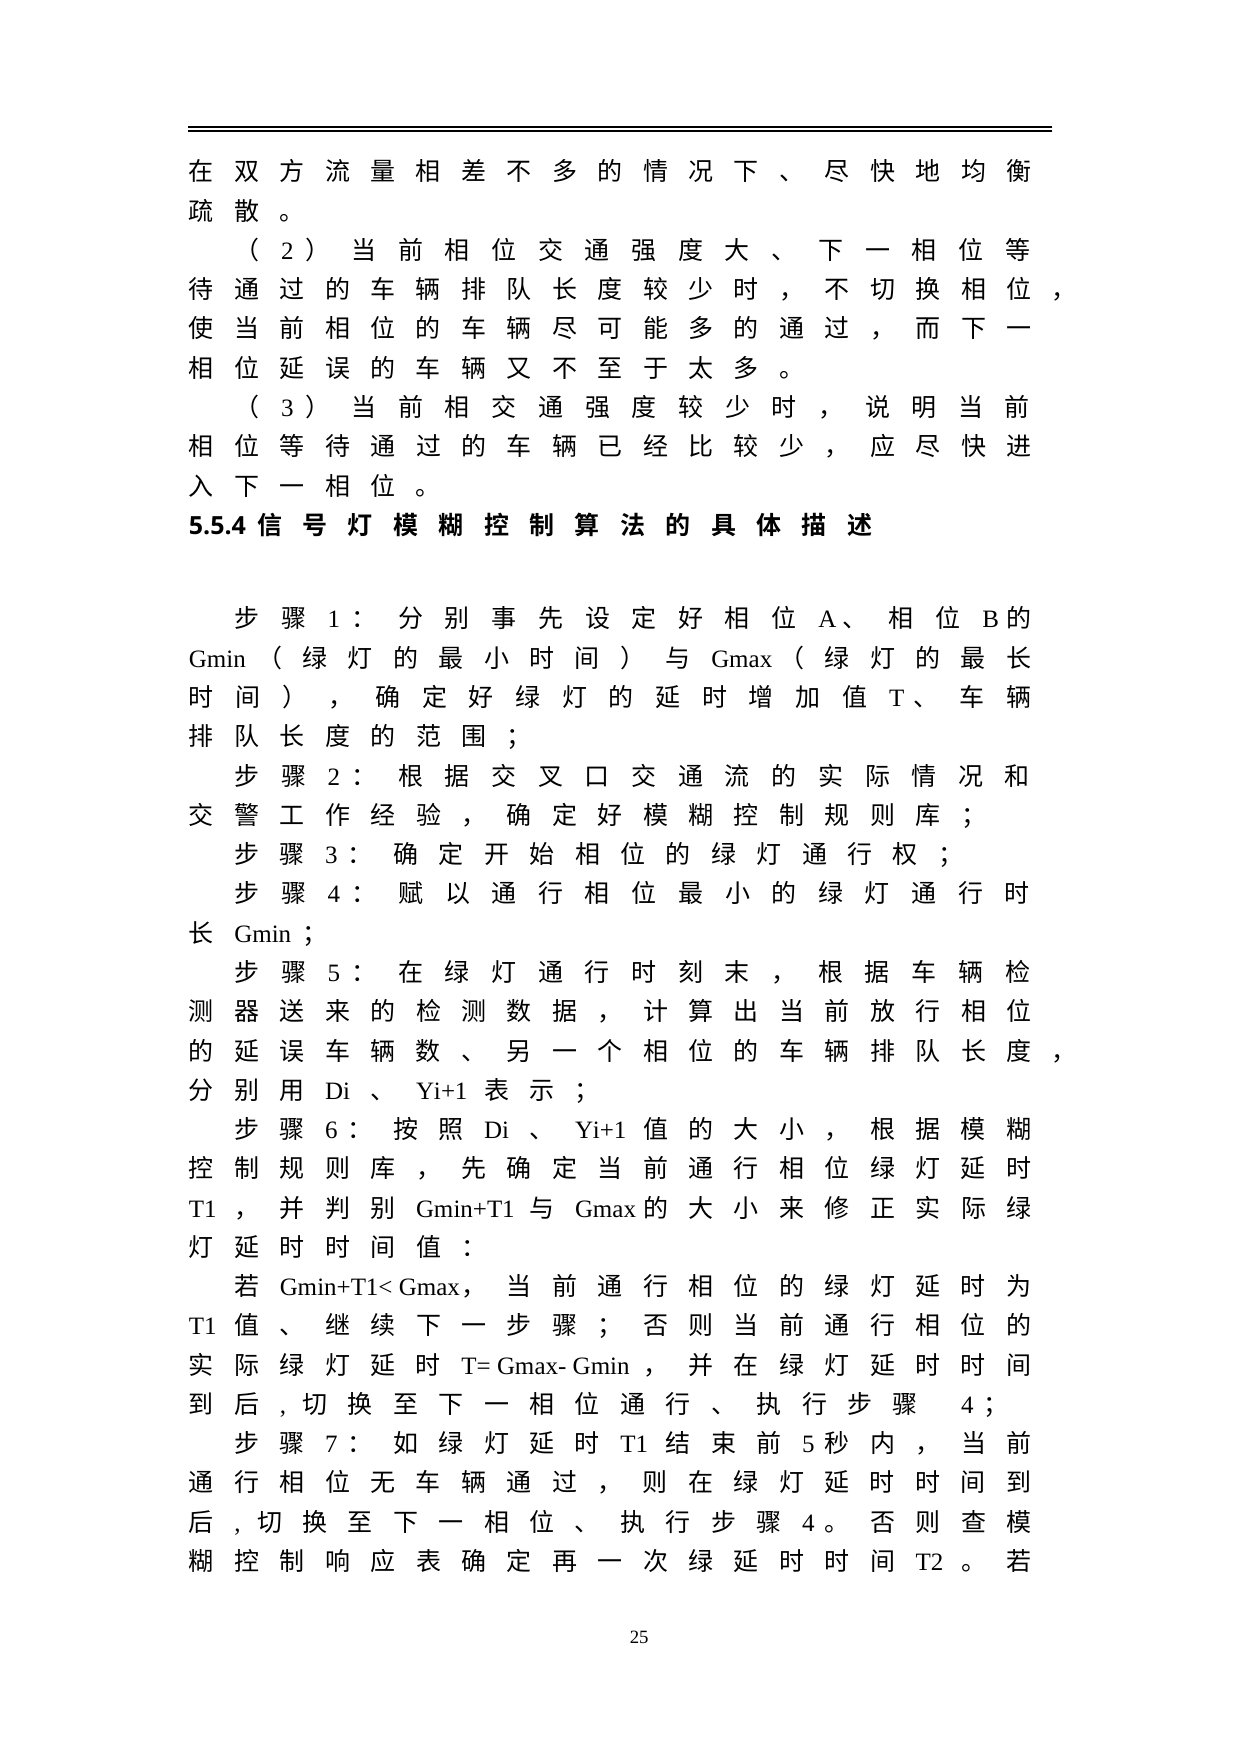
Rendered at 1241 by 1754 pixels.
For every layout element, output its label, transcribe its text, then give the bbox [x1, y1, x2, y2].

text 步骤2：根据交叉口交通流的实际情况和交警工作经验，确定好模糊控制规则库； [189, 754, 1052, 833]
text 步骤1：分别事先设定好相位A、相位B的Gmin（绿灯的最小时间）与Gmax（绿灯的最长时间），确定好绿灯的延时增加值T、车辆排队长度的范围； [189, 597, 1052, 754]
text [189, 150, 1052, 229]
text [189, 1422, 1052, 1579]
text 步骤6：按照Di、Yi+1值的大小，根据模糊控制规则库，先确定当前通行相位绿灯延时T1，并判别Gmin+T1与Gmax的大小来修正实际绿灯延时时间值： [189, 1108, 1052, 1265]
text （3）当前相交通强度较少时，说明当前相位等待通过的车辆已经比较少，应尽快进入下一相位。 [189, 386, 1052, 504]
text 步骤3：确定开始相位的绿灯通行权； [189, 833, 1052, 872]
text 步骤4：赋以通行相位最小的绿灯通行时长Gmin； [189, 872, 1052, 951]
text 若Gmin+T1< Gmax，当前通行相位的绿灯延时为T1值、继续下一步骤；否则当前通行相位的实际绿灯延时T= Gmax- Gmin，并在绿灯延时时间到后,切换至下一相位通行、执行步骤 4； [189, 1265, 1052, 1422]
text （2）当前相位交通强度大、下一相位等待通过的车辆排队长度较少时，不切换相位，使当前相位的车辆尽可能多的通过，而下一相位延误的车辆又不至于太多。 [189, 229, 1052, 386]
text 5.5.4信号灯模糊控制算法的具体描述 [189, 504, 1052, 543]
text 步骤5：在绿灯通行时刻末，根据车辆检测器送来的检测数据，计算出当前放行相位的延误车辆数、另一个相位的车辆排队长度，分别用Di、Yi+1表示； [189, 951, 1052, 1108]
